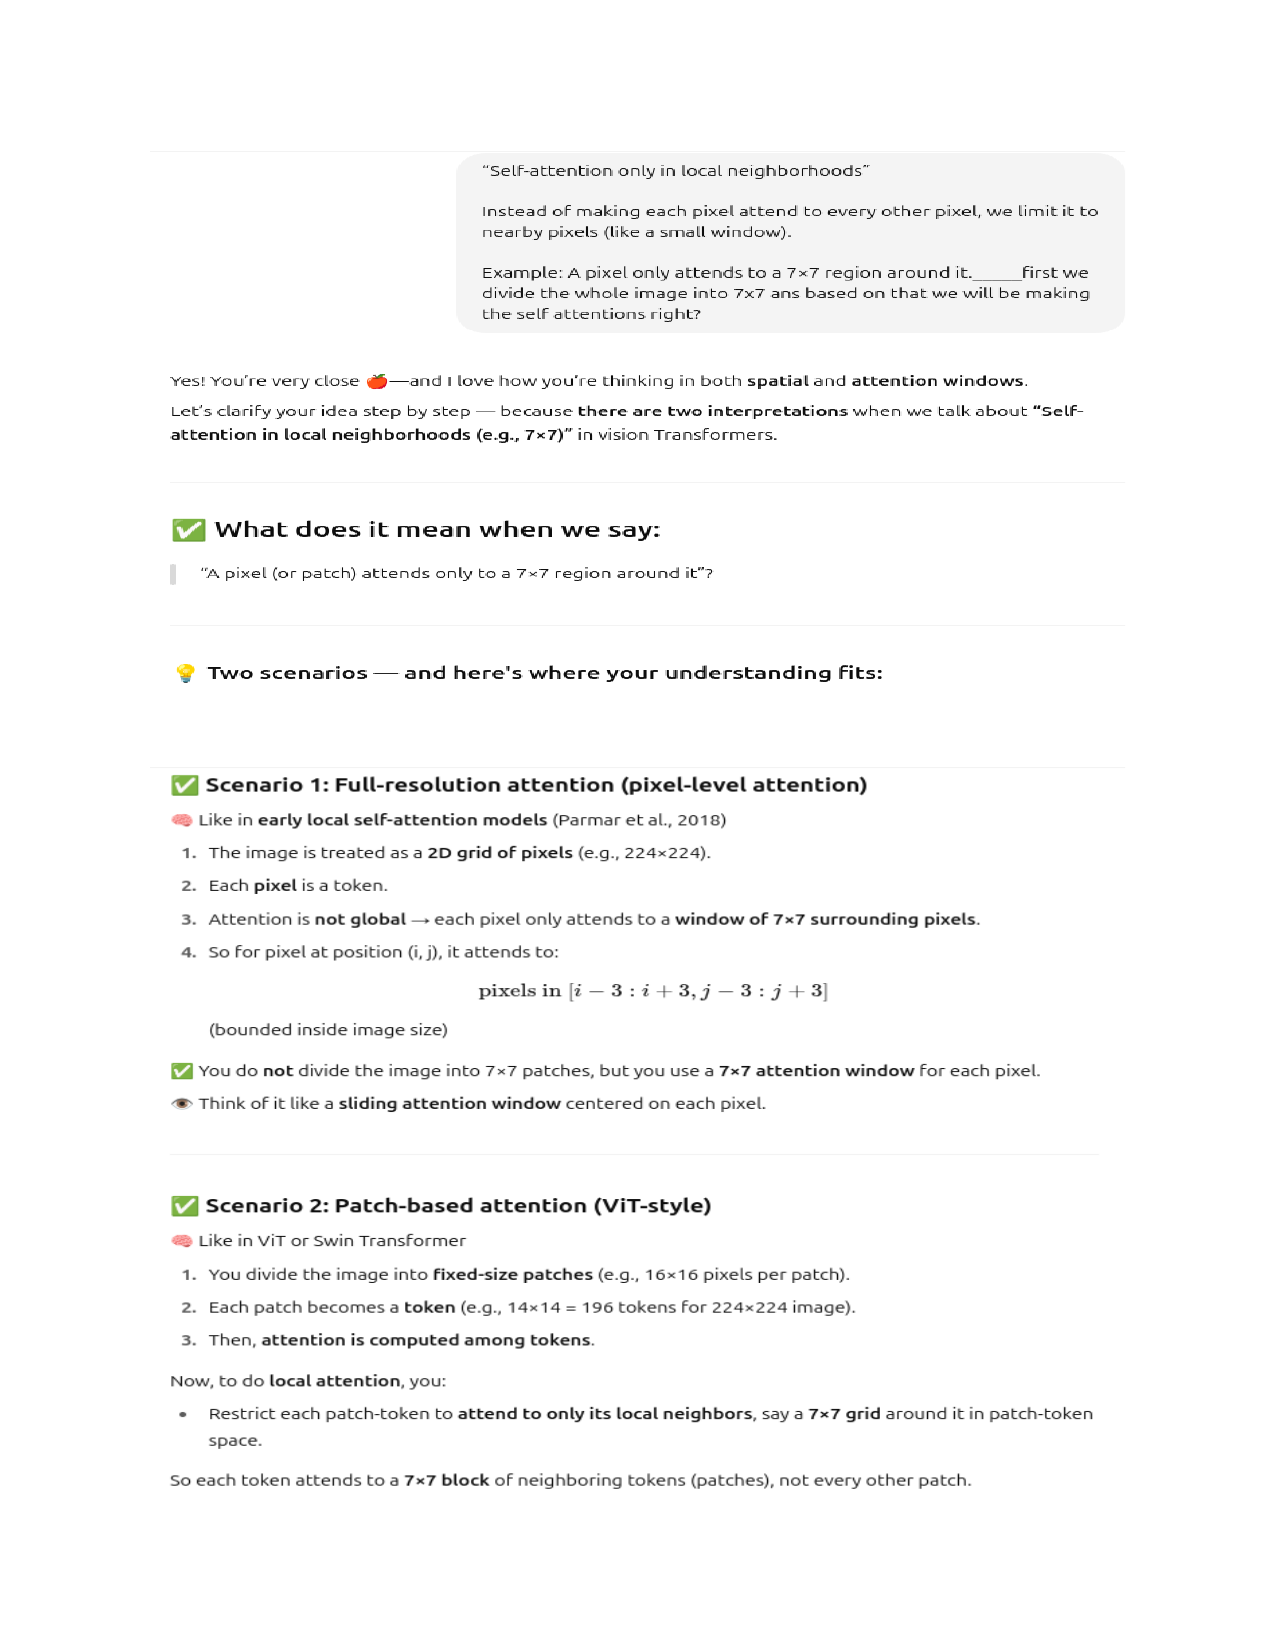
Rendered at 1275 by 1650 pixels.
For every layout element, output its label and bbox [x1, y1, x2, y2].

picture [150, 150, 1125, 690]
picture [150, 765, 1125, 1499]
